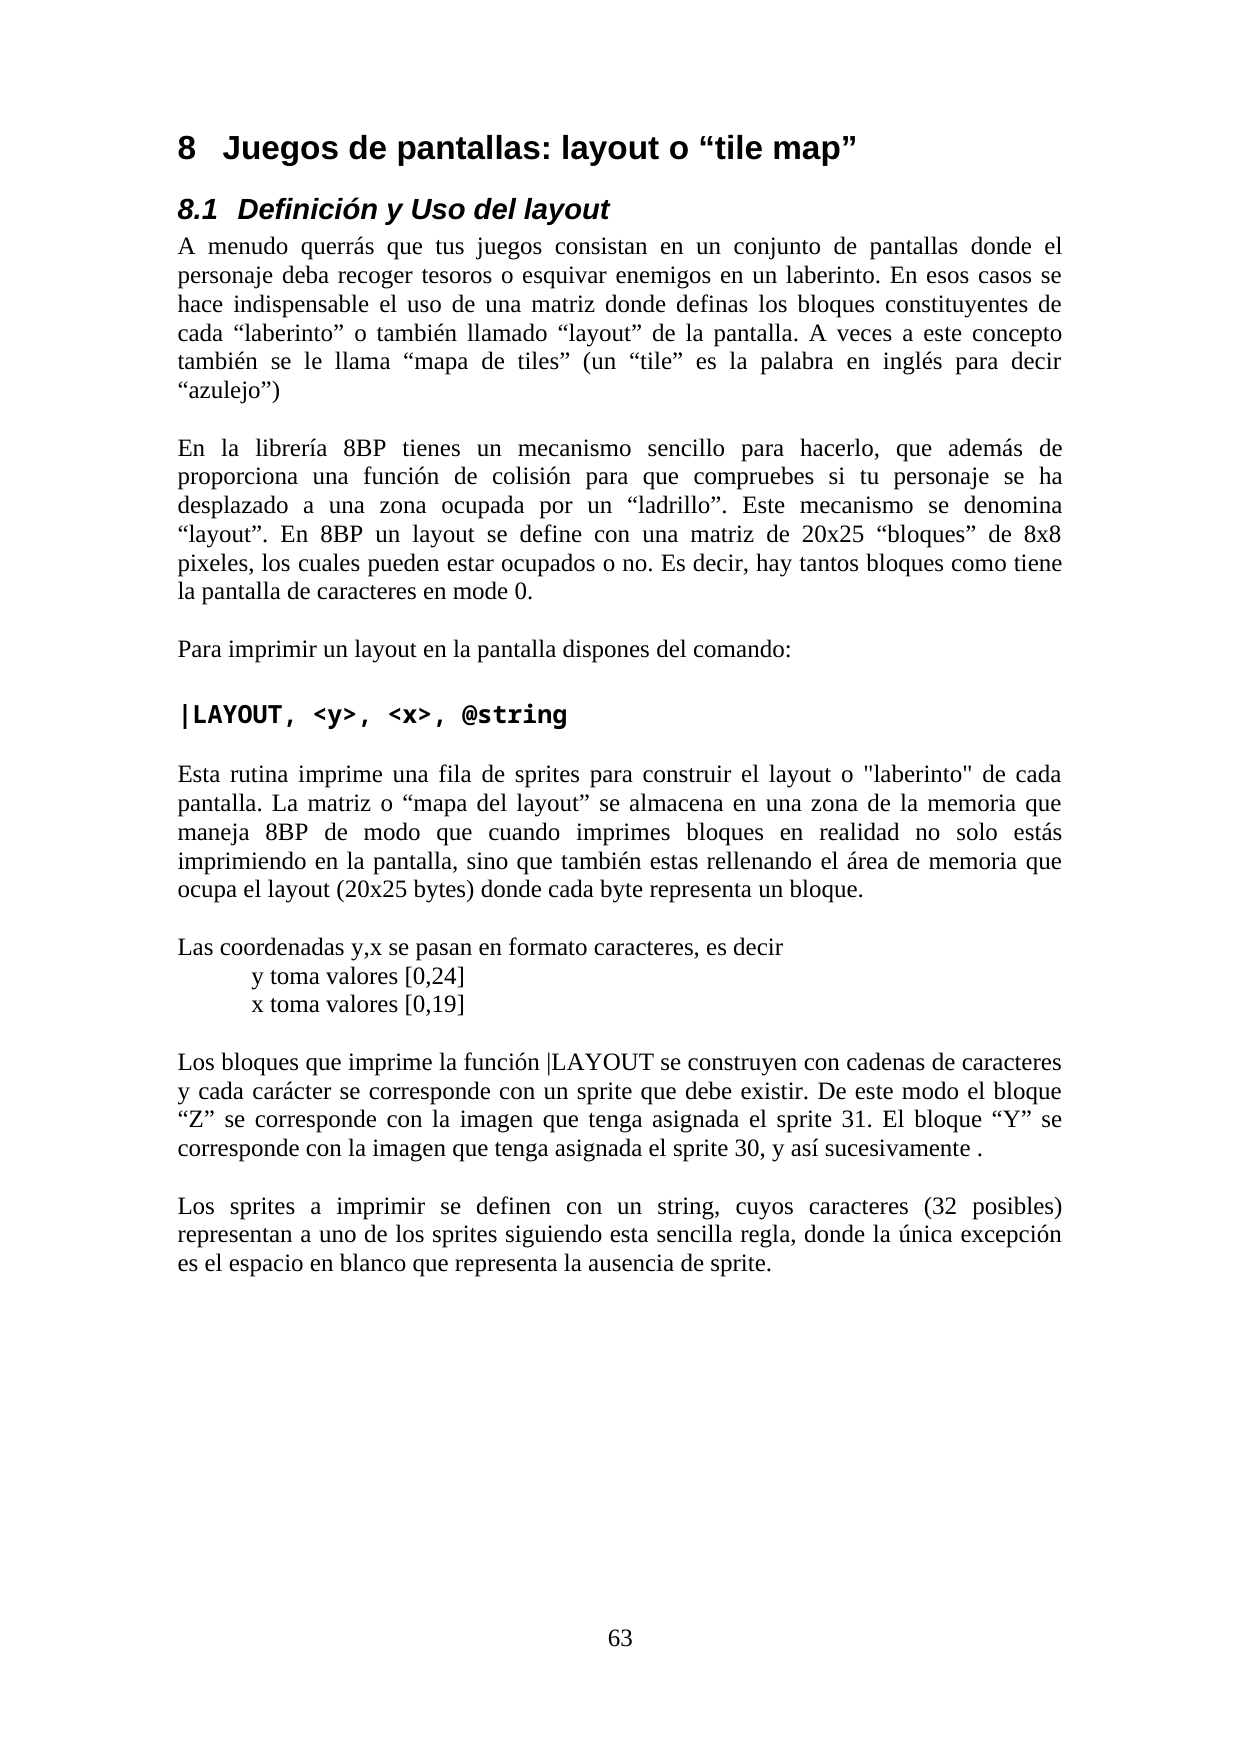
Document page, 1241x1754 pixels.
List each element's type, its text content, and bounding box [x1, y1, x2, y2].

text y toma valores [0,24] [177, 961, 1063, 989]
text Esta rutina imprime una fila de sprites para construir el layout o "laberinto" de cada pantalla. La matriz o “mapa del layout” se almacena en una zona de la memoria que maneja 8BP de modo que cuando imprimes bloques en realidad no solo estás imprimiendo en la pantalla, sino que también estas rellenando el área de memoria que ocupa el layout (20x25 bytes) donde cada byte representa un bloque. [177, 759, 1063, 903]
text En la librería 8BP tienes un mecanismo sencillo para hacerlo, que además de proporciona una función de colisión para que compruebes si tu personaje se ha desplazado a una zona ocupada por un “ladrillo”. Este mecanismo se denomina “layout”. En 8BP un layout se define con una matriz de 20x25 “bloques” de 8x8 pixeles, los cuales pueden estar ocupados o no. Es decir, hay tantos bloques como tiene la pantalla de caracteres en mode 0. [177, 433, 1063, 605]
subtitle Definición y Uso del layout [177, 192, 1063, 225]
text Las coordenadas y,x se pasan en formato caracteres, es decir [177, 932, 1063, 961]
text |LAYOUT, <y>, <x>, @string [177, 697, 1063, 731]
text Para imprimir un layout en la pantalla dispones del comando: [177, 634, 1063, 663]
text x toma valores [0,19] [177, 989, 1063, 1018]
text A menudo querrás que tus juegos consistan en un conjunto de pantallas donde el personaje deba recoger tesoros o esquivar enemigos en un laberinto. En esos casos se hace indispensable el uso de una matriz donde definas los bloques constituyentes de cada “laberinto” o también llamado “layout” de la pantalla. A veces a este concepto también se le llama “mapa de tiles” (un “tile” es la palabra en inglés para decir “azulejo”) [177, 231, 1063, 404]
subtitle Juegos de pantallas: layout o “tile map” [177, 128, 1063, 167]
text Los bloques que imprime la función |LAYOUT se construyen con cadenas de caracteres y cada carácter se corresponde con un sprite que debe existir. De este modo el bloque “Z” se corresponde con la imagen que tenga asignada el sprite 31. El bloque “Y” se corresponde con la imagen que tenga asignada el sprite 30, y así sucesivamente . [177, 1047, 1063, 1162]
text Los sprites a imprimir se definen con un string, cuyos caracteres (32 posibles) representan a uno de los sprites siguiendo esta sencilla regla, donde la única excepción es el espacio en blanco que representa la ausencia de sprite. [177, 1191, 1063, 1277]
